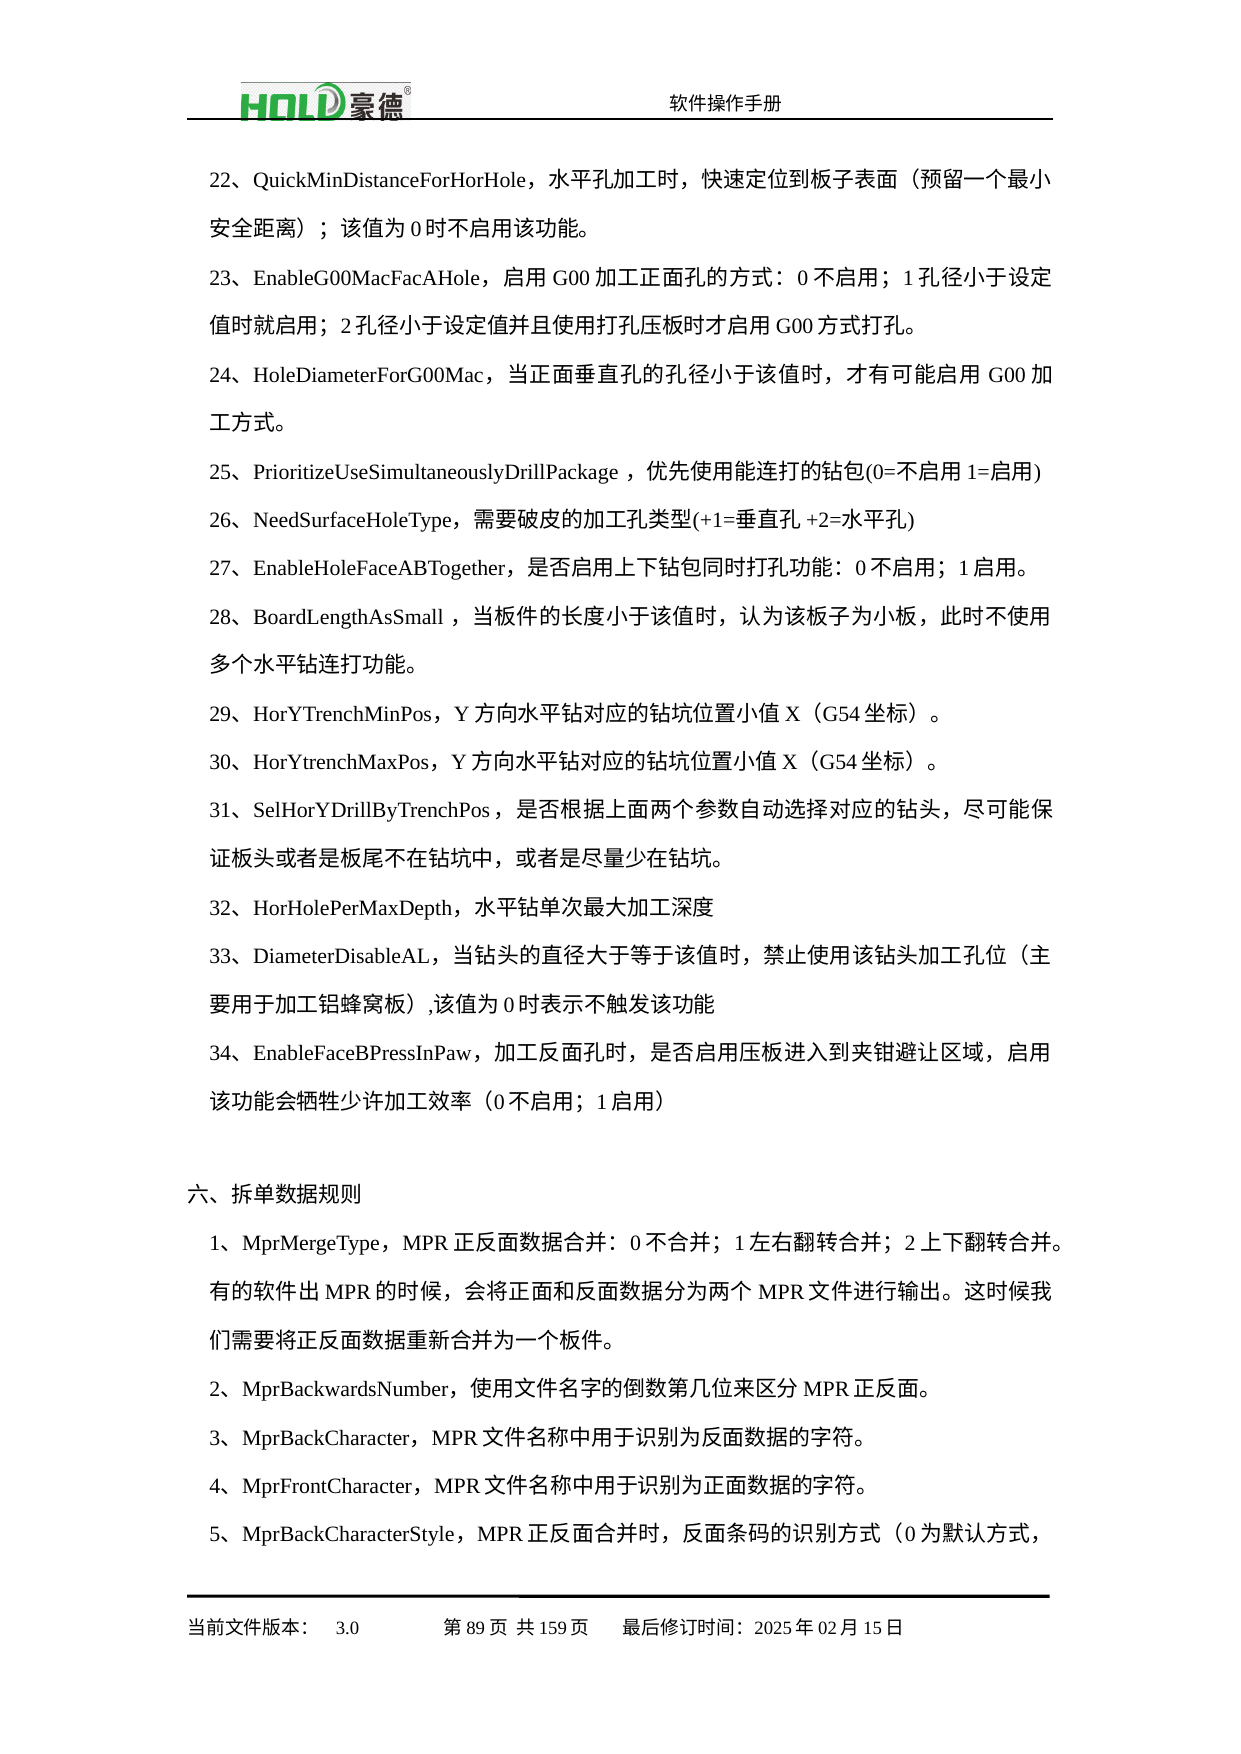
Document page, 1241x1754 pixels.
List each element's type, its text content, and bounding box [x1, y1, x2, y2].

list QuickMinDistanceForHorHole，水平孔加工时，快速定位到板子表面（预留一个最小安全距离）；该值为0时不启用该功能。 [209, 162, 1053, 243]
list MprMergeType，MPR正反面数据合并：0不合并；1左右翻转合并；2上下翻转合并。有的软件出MPR的时候，会将正面和反面数据分为两个MPR文件进行输出。这时候我们需要将正反面数据重新合并为一个板件。 [209, 1225, 1053, 1355]
list 拆单数据规则 [187, 1177, 1053, 1209]
list HorYtrenchMaxPos，Y方向水平钻对应的钻坑位置小值X（G54坐标）。 [209, 744, 1053, 776]
list EnableHoleFaceABTogether，是否启用上下钻包同时打孔功能：0不启用；1启用。 [209, 550, 1053, 582]
list HorHolePerMaxDepth，水平钻单次最大加工深度 [209, 889, 1053, 922]
list MprBackwardsNumber，使用文件名字的倒数第几位来区分MPR正反面。 [209, 1371, 1053, 1403]
list MprFrontCharacter，MPR文件名称中用于识别为正面数据的字符。 [209, 1467, 1053, 1500]
list DiameterDisableAL，当钻头的直径大于等于该值时，禁止使用该钻头加工孔位（主要用于加工铝蜂窝板）,该值为0时表示不触发该功能 [209, 937, 1053, 1019]
picture [240, 82, 411, 118]
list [209, 1516, 1053, 1548]
list HorYTrenchMinPos，Y方向水平钻对应的钻坑位置小值X（G54坐标）。 [209, 695, 1053, 728]
list BoardLengthAsSmall ，当板件的长度小于该值时，认为该板子为小板，此时不使用多个水平钻连打功能。 [209, 598, 1053, 679]
list HoleDiameterForG00Mac，当正面垂直孔的孔径小于该值时，才有可能启用G00加工方式。 [209, 356, 1053, 437]
list PrioritizeUseSimultaneouslyDrillPackage ，优先使用能连打的钻包(0=不启用 1=启用) [209, 453, 1053, 486]
list NeedSurfaceHoleType，需要破皮的加工孔类型(+1=垂直孔 +2=水平孔) [209, 502, 1053, 534]
list SelHorYDrillByTrenchPos ，是否根据上面两个参数自动选择对应的钻头，尽可能保证板头或者是板尾不在钻坑中，或者是尽量少在钻坑。 [209, 792, 1053, 873]
list EnableG00MacFacAHole，启用G00加工正面孔的方式：0不启用；1孔径小于设定值时就启用；2孔径小于设定值并且使用打孔压板时才启用G00方式打孔。 [209, 259, 1053, 340]
list EnableFaceBPressInPaw，加工反面孔时，是否启用压板进入到夹钳避让区域，启用该功能会牺牲少许加工效率（0不启用；1启用） [209, 1034, 1053, 1116]
list MprBackCharacter，MPR文件名称中用于识别为反面数据的字符。 [209, 1419, 1053, 1452]
